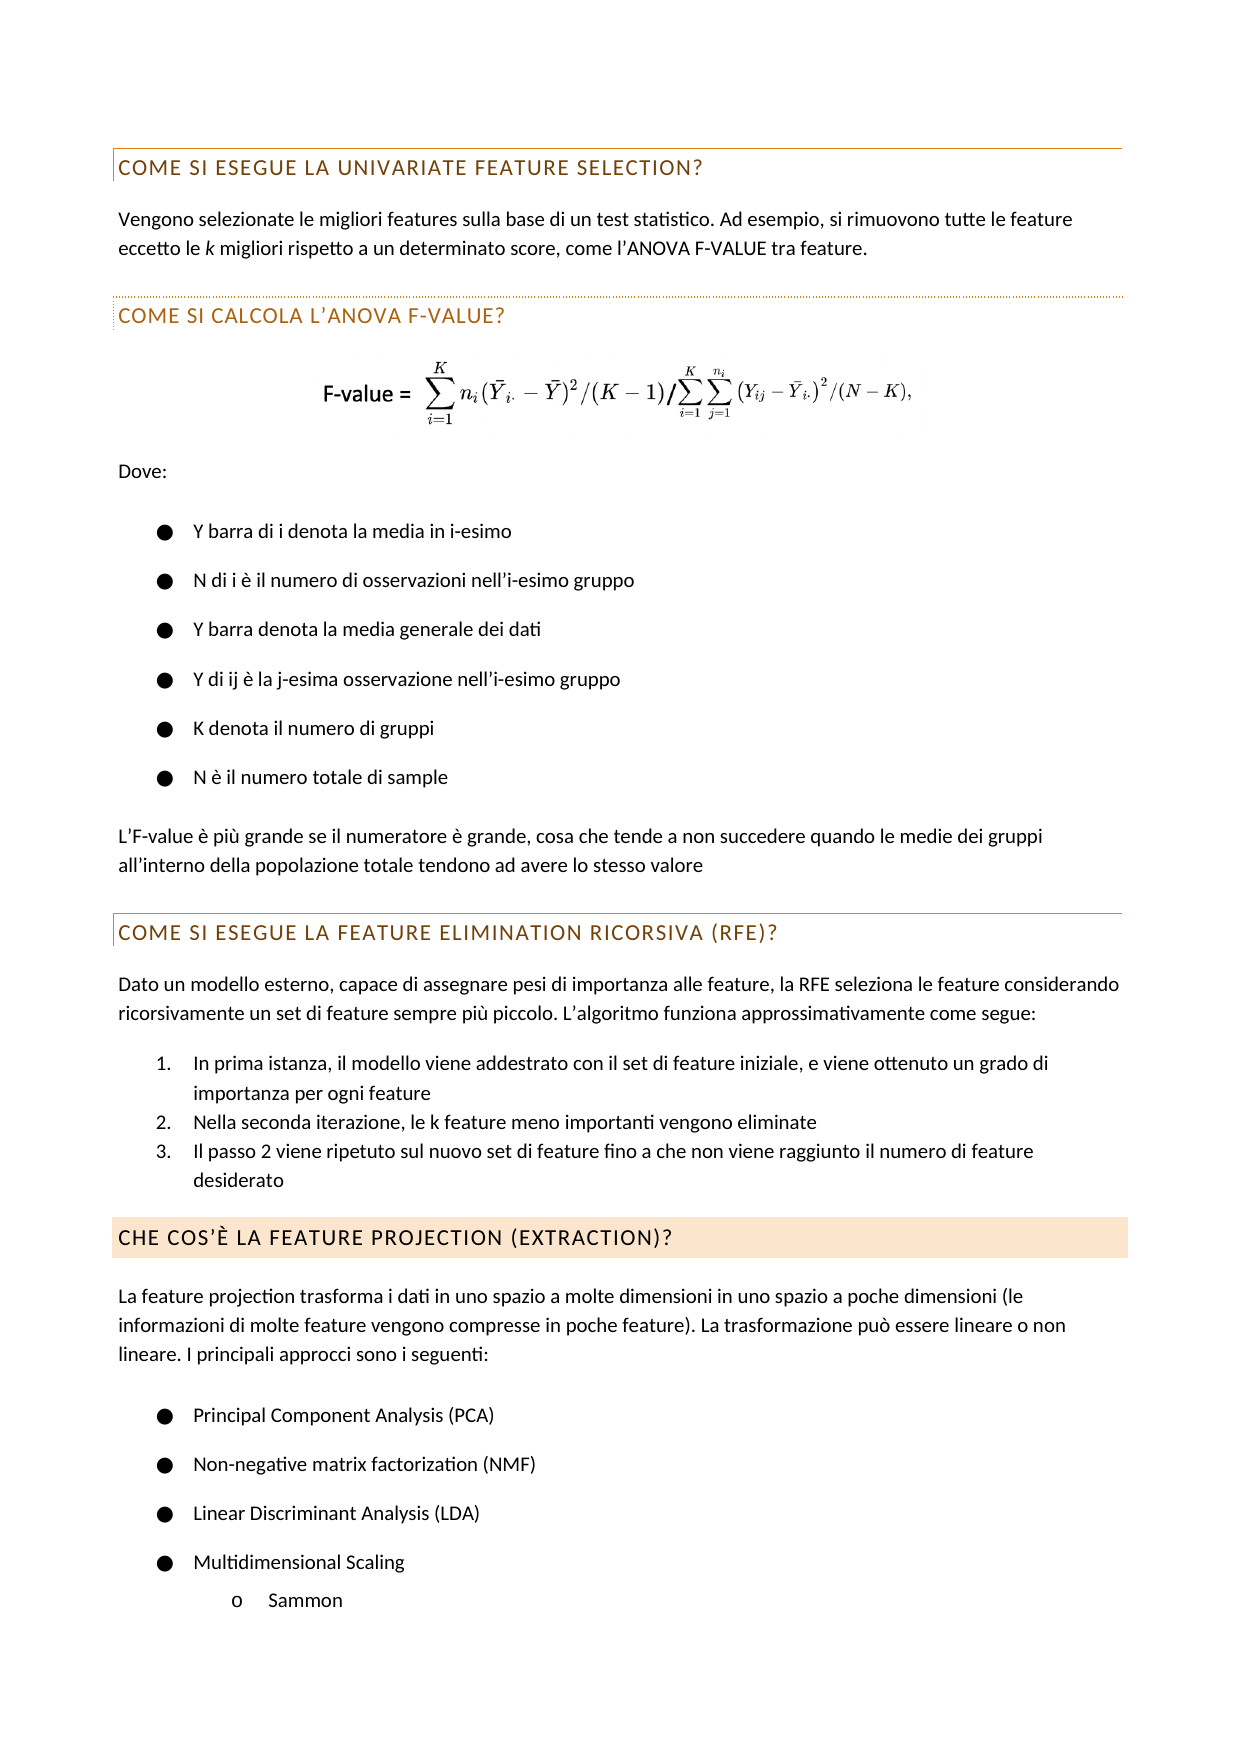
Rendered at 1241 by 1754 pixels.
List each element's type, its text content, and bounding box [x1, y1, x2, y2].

list Linear Discriminant Analysis (LDA) [156, 1489, 1122, 1532]
list Principal Component Analysis (PCA) [156, 1391, 1122, 1434]
list K denota il numero di gruppi [156, 704, 1122, 747]
subtitle Come si esegue la univariate feature selection? [114, 149, 1122, 181]
text La feature projection trasforma i dati in uno spazio a molte dimensioni in uno spazio a poche dimensioni (le informazioni di molte feature vengono compresse in poche feature). La trasformazione può essere lineare o non lineare. I principali approcci sono i seguenti: [118, 1283, 1122, 1367]
list Y barra denota la media generale dei dati [156, 606, 1122, 649]
subtitle Come si calcola l’ANOVA F-Value? [112, 296, 1122, 330]
picture [317, 354, 923, 434]
text Dato un modello esterno, capace di assegnare pesi di importanza alle feature, la RFE seleziona le feature considerando ricorsivamente un set di feature sempre più piccolo. L’algoritmo funziona approssimativamente come segue: [118, 971, 1122, 1026]
list Sammon [231, 1587, 1122, 1614]
text Vengono selezionate le migliori features sulla base di un test statistico. Ad esempio, si rimuovono tutte le feature eccetto le k migliori rispetto a un determinato score, come l’ANOVA F-VALUE tra feature. [118, 206, 1122, 261]
list N è il numero totale di sample [156, 753, 1122, 796]
text Dove: [118, 458, 1122, 483]
list In prima istanza, il modello viene addestrato con il set di feature iniziale, e viene ottenuto un grado di importanza per ogni feature [156, 1051, 1122, 1105]
list Nella seconda iterazione, le k feature meno importanti vengono eliminate [156, 1109, 1122, 1134]
list Y di ij è la j-esima osservazione nell’i-esimo gruppo [156, 655, 1122, 698]
list Il passo 2 viene ripetuto sul nuovo set di feature fino a che non viene raggiunto il numero di feature desiderato [156, 1138, 1122, 1193]
list Non-negative matrix factorization (NMF) [156, 1440, 1122, 1483]
list Y barra di i denota la media in i-esimo [156, 508, 1122, 551]
subtitle Che cos’è la feature projection (extraction)? [118, 1224, 1122, 1252]
list N di i è il numero di osservazioni nell’i-esimo gruppo [156, 557, 1122, 600]
text L’F-value è più grande se il numeratore è grande, cosa che tende a non succedere quando le medie dei gruppi all’interno della popolazione totale tendono ad avere lo stesso valore [118, 823, 1122, 878]
subtitle Come si esegue la feature elimination ricorsiva (RFE)? [114, 914, 1122, 946]
list Multidimensional Scaling [156, 1538, 1122, 1581]
